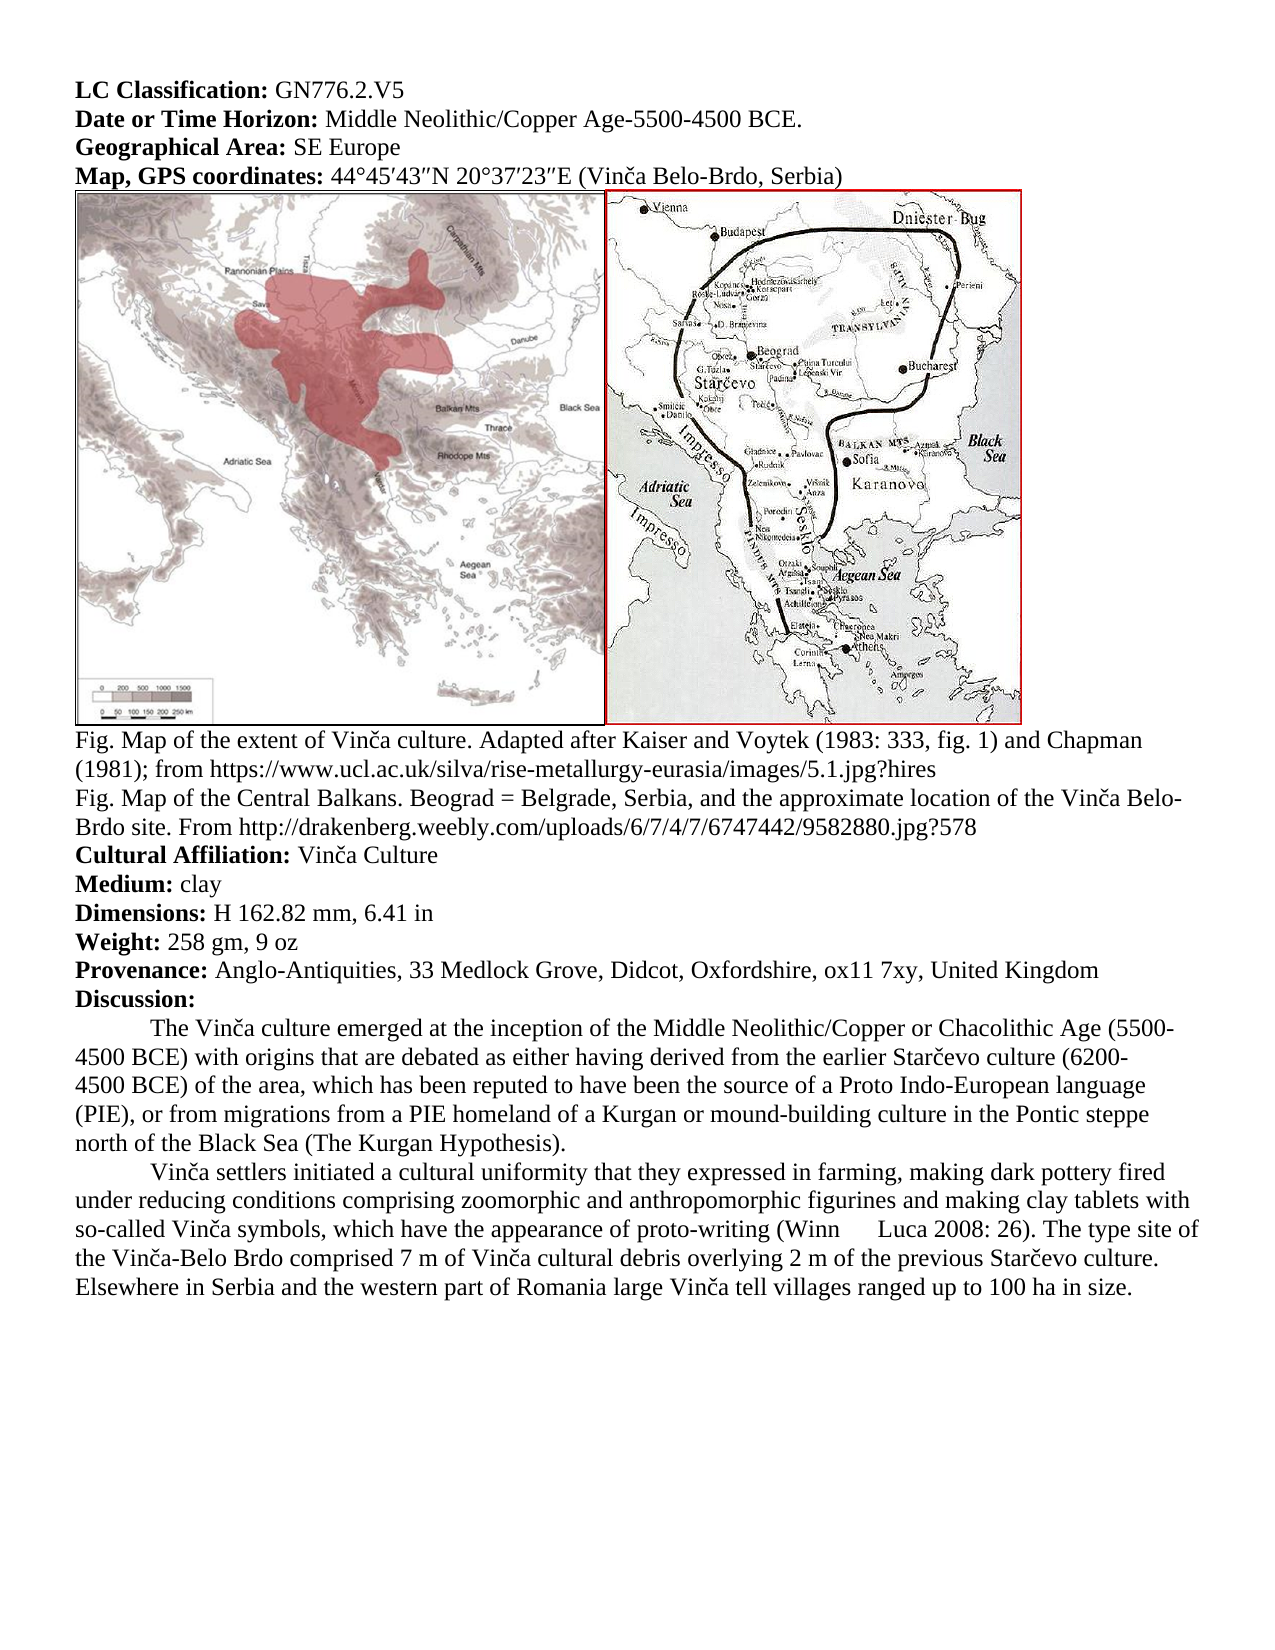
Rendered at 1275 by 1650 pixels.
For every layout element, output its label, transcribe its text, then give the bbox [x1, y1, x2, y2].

text LC Classification: GN776.2.V5 [75, 75, 1200, 104]
text Discussion: [75, 984, 1200, 1013]
text Map, GPS coordinates: 44°45′43″N 20°37′23″E (Vinča Belo-Brdo, Serbia) [75, 161, 1200, 190]
text Fig. Map of the extent of Vinča culture. Adapted after Kaiser and Voytek (1983: 333, fig. 1) and Chapman (1981); from https://www.ucl.ac.uk/silva/rise-metallurgy-eurasia/images/5.1.jpg?hires [75, 726, 1200, 783]
text Medium: clay [75, 869, 1200, 898]
text Weight: 258 gm, 9 oz [75, 927, 1200, 956]
text Dimensions: H 162.82 mm, 6.41 in [75, 898, 1200, 927]
picture [76, 191, 604, 724]
text Date or Time Horizon: Middle Neolithic/Copper Age-5500-4500 BCE. [75, 104, 1200, 132]
text Vinča settlers initiated a cultural uniformity that they expressed in farming, making dark pottery fired under reducing conditions comprising zoomorphic and anthropomorphic figurines and making clay tablets with so-called Vinča symbols, which have the appearance of proto-writing (Winn Luca 2008: 26). The type site of the Vinča-Belo Brdo comprised 7 m of Vinča cultural debris overlying 2 m of the previous Starčevo culture. Elsewhere in Serbia and the western part of Romania large Vinča tell villages ranged up to 100 ha in size. [75, 1157, 1200, 1301]
text Geographical Area: SE Europe [75, 132, 1200, 161]
text The Vinča culture emerged at the inception of the Middle Neolithic/Copper or Chacolithic Age (5500-4500 BCE) with origins that are debated as either having derived from the earlier Starčevo culture (6200-4500 BCE) of the area, which has been reputed to have been the source of a Proto Indo-European language (PIE), or from migrations from a PIE homeland of a Kurgan or mound-building culture in the Pontic steppe north of the Black Sea (The Kurgan Hypothesis). [75, 1013, 1200, 1157]
text Provenance: Anglo-Antiquities, 33 Medlock Grove, Didcot, Oxfordshire, ox11 7xy, United Kingdom [75, 956, 1200, 984]
text Cultural Affiliation: Vinča Culture [75, 841, 1200, 869]
text Fig. Map of the Central Balkans. Beograd = Belgrade, Serbia, and the approximate location of the Vinča Belo-Brdo site. From http://drakenberg.weebly.com/uploads/6/7/4/7/6747442/9582880.jpg?578 [75, 783, 1200, 841]
